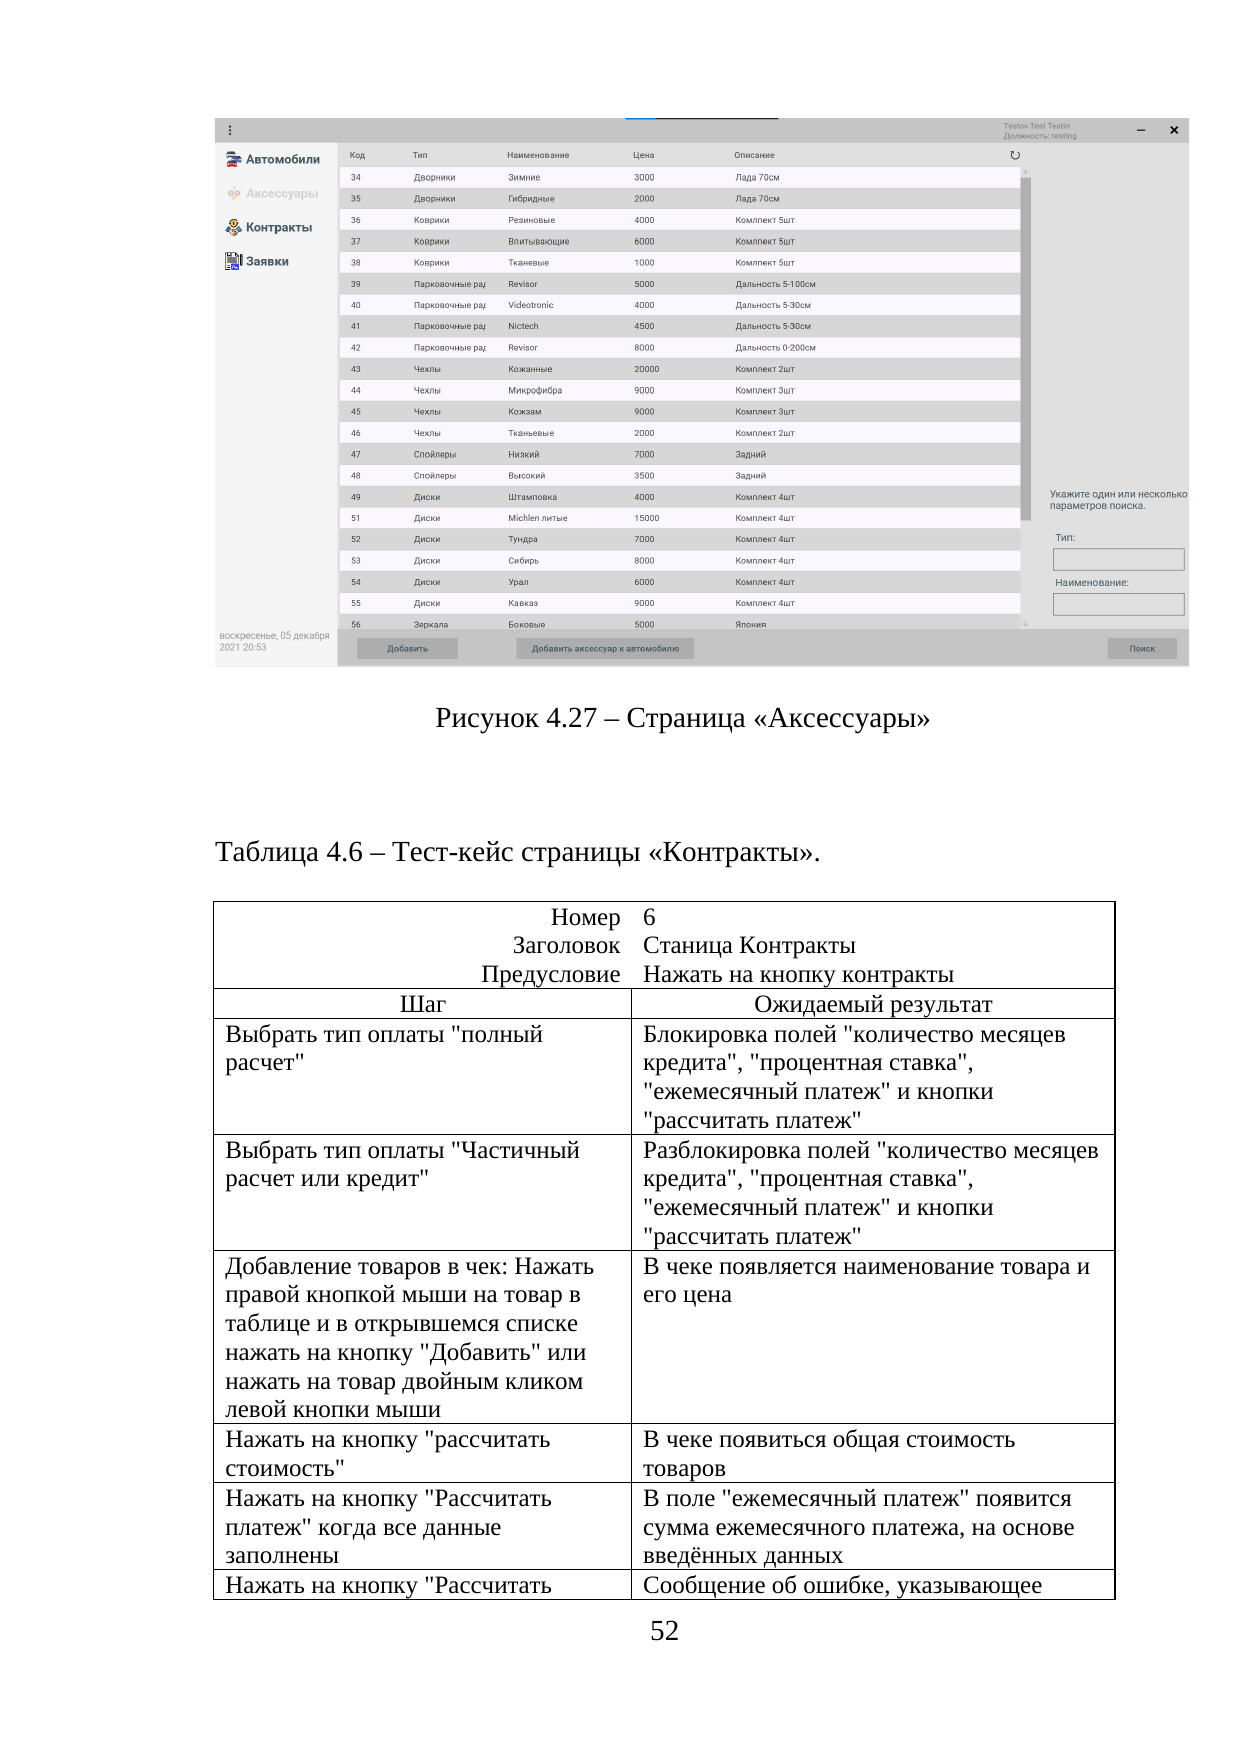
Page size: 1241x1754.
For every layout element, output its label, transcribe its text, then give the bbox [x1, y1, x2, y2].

table_cell В поле "ежемесячный платеж" появится сумма ежемесячного платежа, на основе введённых данных [632, 1483, 1114, 1569]
text Таблица 4.6 – Тест-кейс страницы «Контракты». [177, 834, 1152, 867]
picture [214, 118, 1190, 667]
table_cell Блокировка полей "количество месяцев кредита", "процентная ставка", "ежемесячный платеж" и кнопки "рассчитать платеж" [632, 1019, 1114, 1134]
table_cell Выбрать тип оплаты "Частичный расчет или кредит" [214, 1135, 631, 1250]
table_cell Предусловие [214, 959, 632, 988]
table_cell Нажать на кнопку "Рассчитать платеж" когда все данные заполнены [214, 1483, 631, 1569]
table_cell Разблокировка полей "количество месяцев кредита", "процентная ставка", "ежемесячный платеж" и кнопки "рассчитать платеж" [632, 1135, 1114, 1250]
table_cell В чеке появиться общая стоимость товаров [632, 1424, 1114, 1482]
table_header Номер [214, 902, 632, 930]
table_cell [632, 1570, 1114, 1599]
table_cell Добавление товаров в чек: Нажать правой кнопкой мыши на товар в таблице и в открывшемся списке нажать на кнопку "Добавить" или нажать на товар двойным кликом левой кнопки мыши [214, 1251, 631, 1423]
table_cell Станица Контракты [632, 930, 1114, 959]
table_header 6 [632, 902, 1114, 930]
table_cell Нажать на кнопку контракты [632, 959, 1114, 988]
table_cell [214, 1570, 631, 1599]
table_cell Заголовок [214, 930, 632, 959]
table_cell Ожидаемый результат [632, 989, 1114, 1018]
table_cell Шаг [214, 989, 631, 1018]
table_cell В чеке появляется наименование товара и его цена [632, 1251, 1114, 1423]
table_cell Выбрать тип оплаты "полный расчет" [214, 1019, 631, 1134]
text Рисунок 4.27 – Страница «Аксессуары» [177, 700, 1152, 733]
table_cell Нажать на кнопку "рассчитать стоимость" [214, 1424, 631, 1482]
